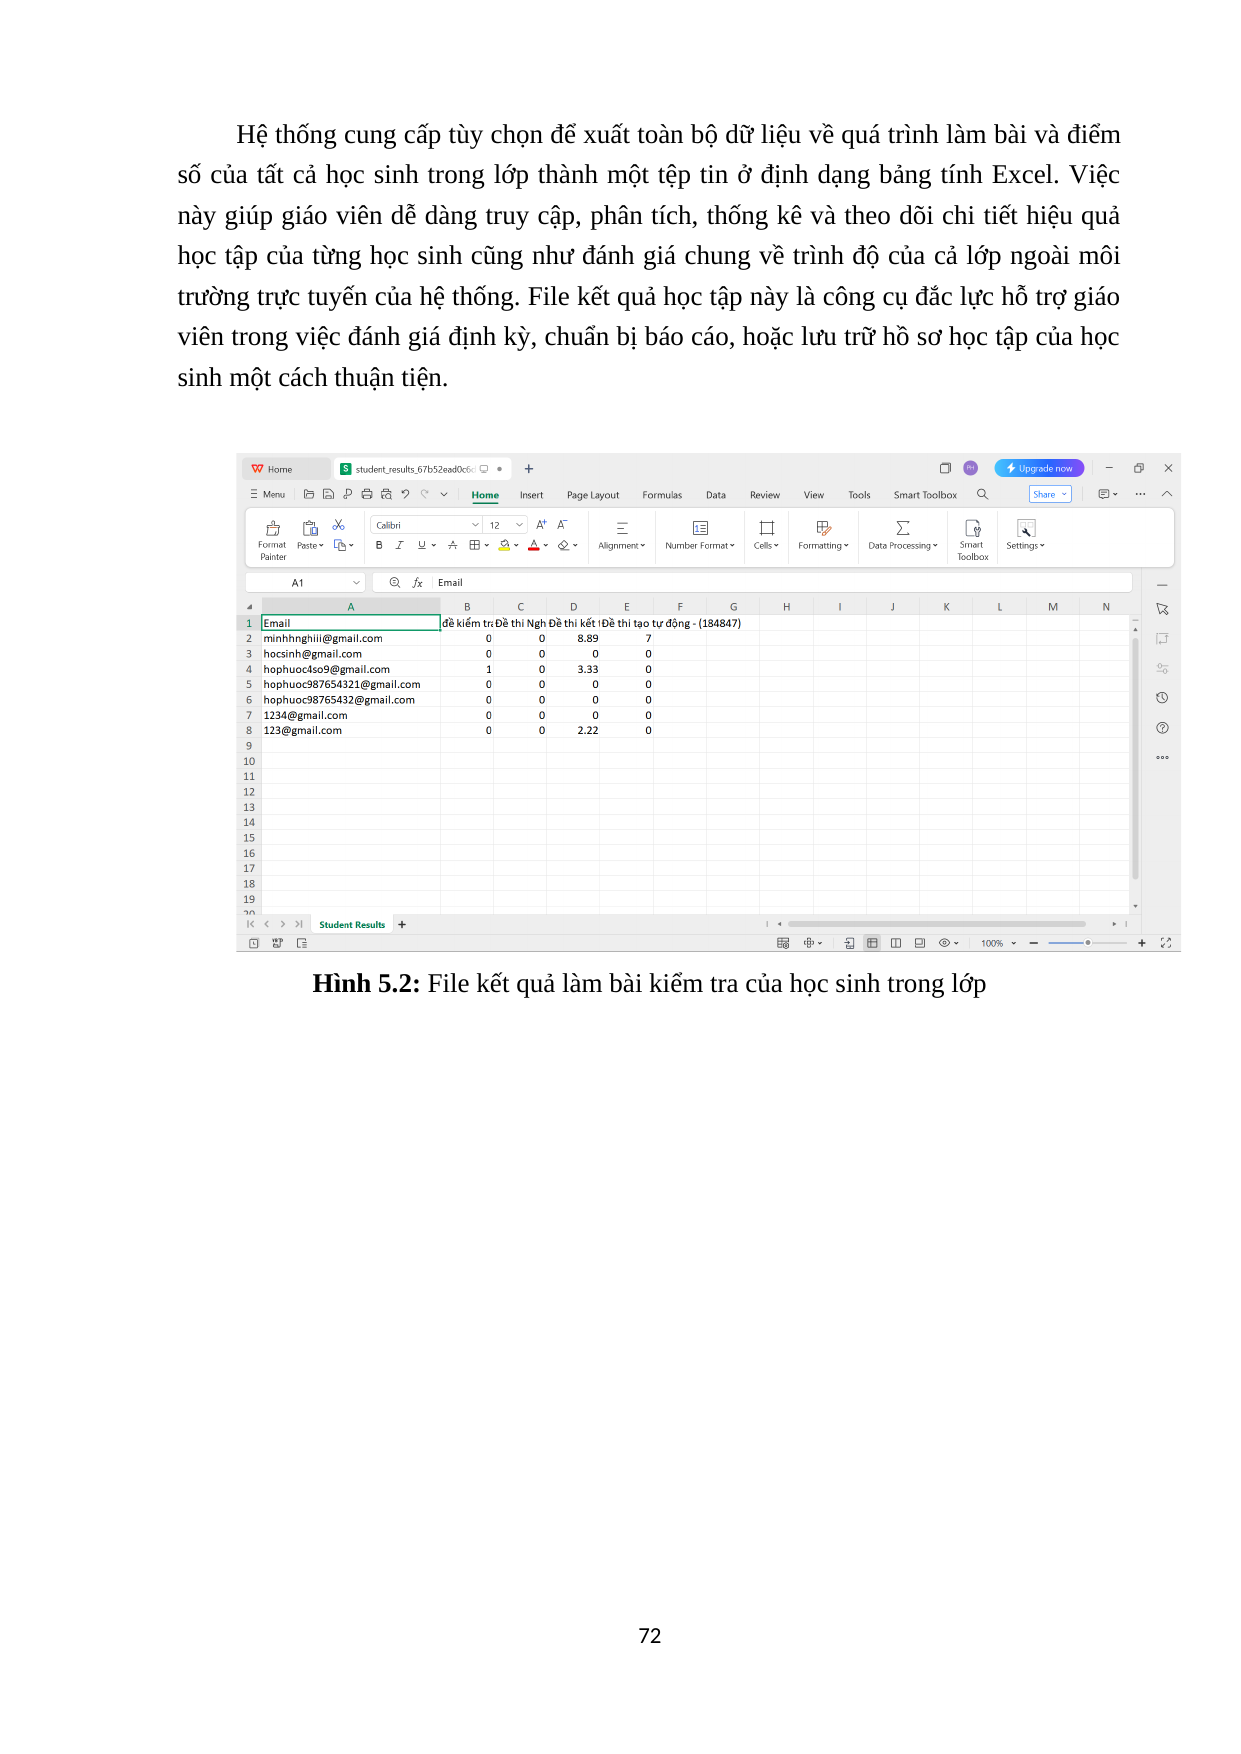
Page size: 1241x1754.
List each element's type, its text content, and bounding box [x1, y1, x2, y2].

text File kết quả làm bài kiểm tra của học sinh trong lớp [177, 967, 1122, 998]
text Hệ thống cung cấp tùy chọn để xuất toàn bộ dữ liệu về quá trình làm bài và điểm số của tất cả học sinh trong lớp thành một tệp tin ở định dạng bảng tính Excel. Việc này giúp giáo viên dễ dàng truy cập, phân tích, thống kê và theo dõi chi tiết hiệu quả học tập của từng học sinh cũng như đánh giá chung về trình độ của cả lớp ngoài môi trường trực tuyến của hệ thống. File kết quả học tập này là công cụ đắc lực hỗ trợ giáo viên trong việc đánh giá định kỳ, chuẩn bị báo cáo, hoặc lưu trữ hồ sơ học tập của học sinh một cách thuận tiện. [177, 118, 1122, 392]
picture [236, 453, 1182, 952]
